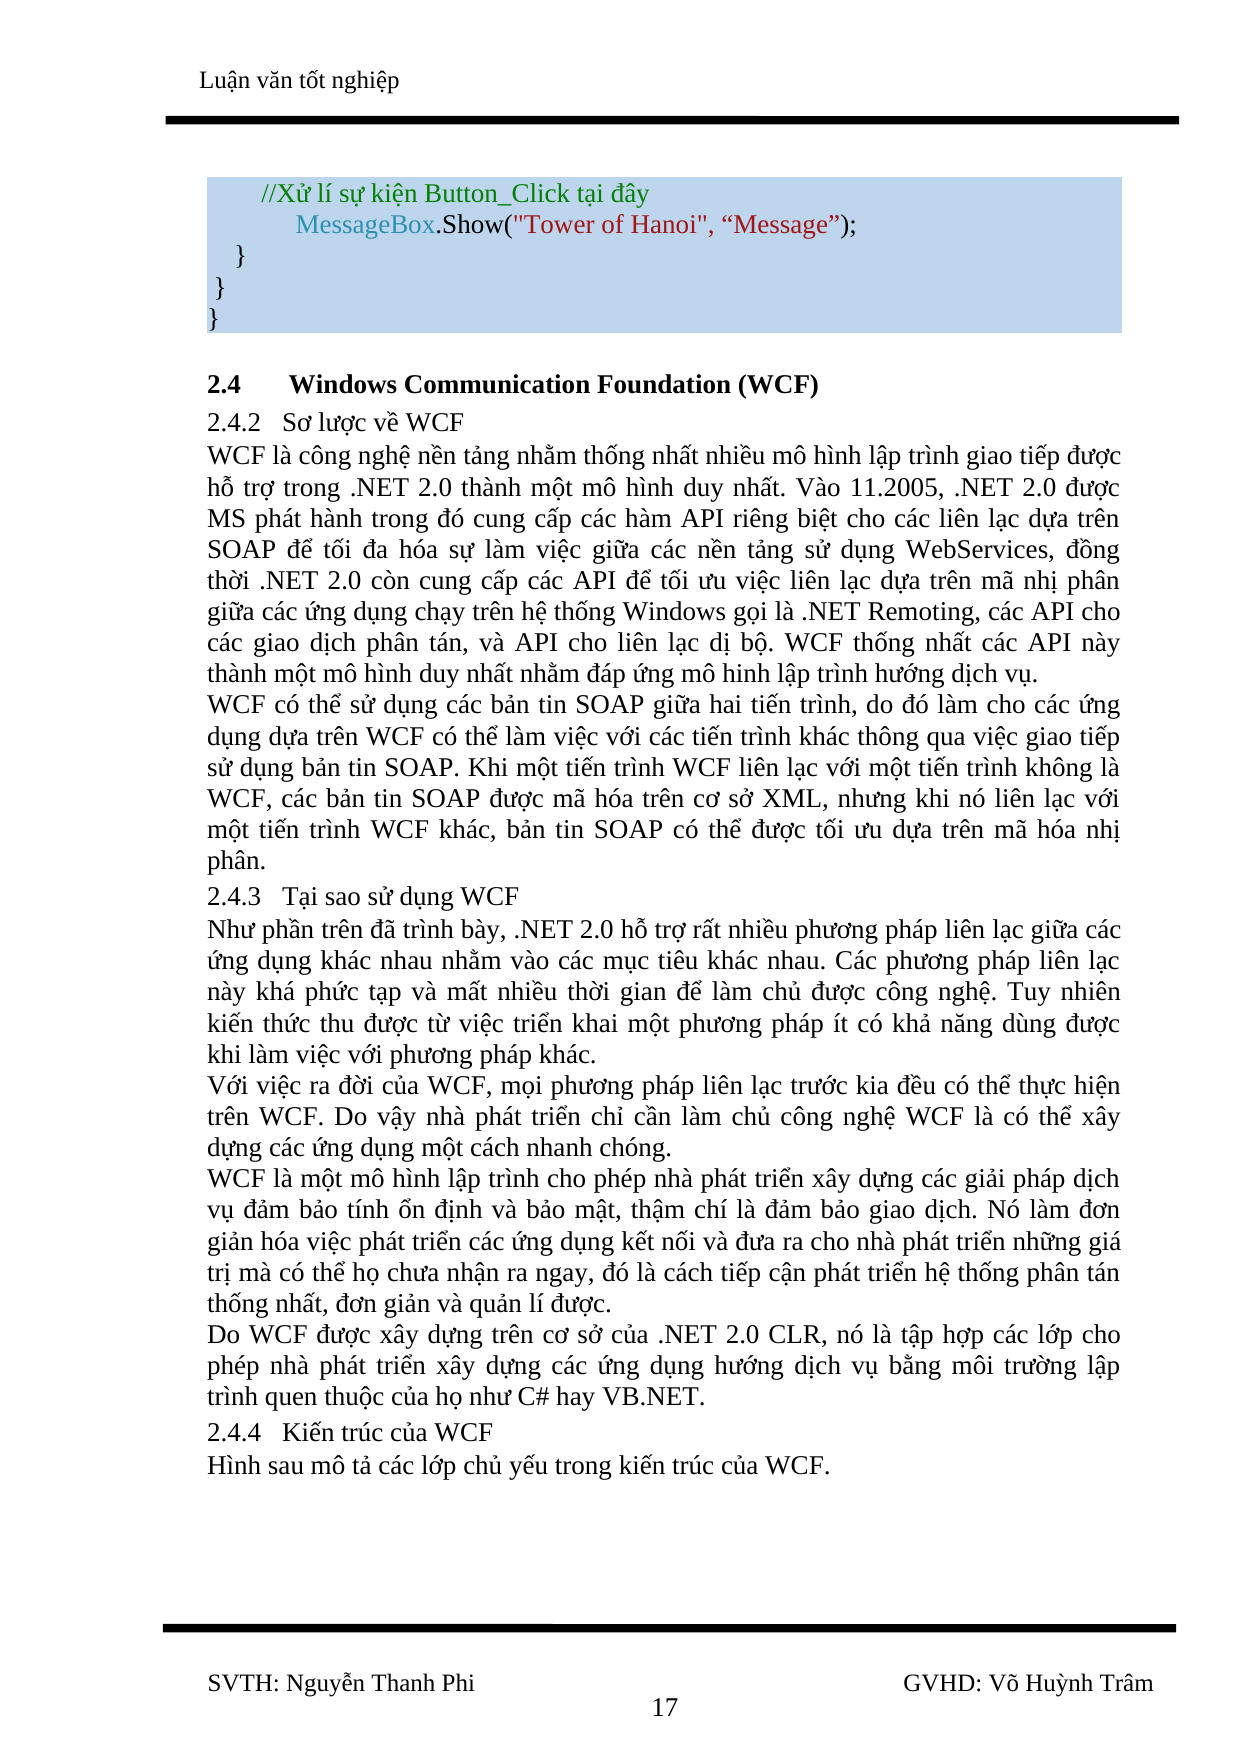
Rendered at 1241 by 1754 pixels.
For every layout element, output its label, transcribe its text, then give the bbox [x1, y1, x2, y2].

subtitle Sơ lược về WCF [207, 406, 1122, 437]
text } [207, 302, 1122, 333]
text Do WCF được xây dựng trên cơ sở của .NET 2.0 CLR, nó là tập hợp các lớp cho phép nhà phát triển xây dựng các ứng dụng hướng dịch vụ bằng môi trường lập trình quen thuộc của họ như C# hay VB.NET. [207, 1318, 1122, 1412]
text MessageBox.Show("Tower of Hanoi", “Message”); [207, 208, 1122, 239]
text Với việc ra đời của WCF, mọi phương pháp liên lạc trước kia đều có thể thực hiện trên WCF. Do vậy nhà phát triển chỉ cần làm chủ công nghệ WCF là có thể xây dựng các ứng dụng một cách nhanh chóng. [207, 1069, 1122, 1162]
subtitle Tại sao sử dụng WCF [207, 880, 1122, 911]
text WCF có thể sử dụng các bản tin SOAP giữa hai tiến trình, do đó làm cho các ứng dụng dựa trên WCF có thể làm việc với các tiến trình khác thông qua việc giao tiếp sử dụng bản tin SOAP. Khi một tiến trình WCF liên lạc với một tiến trình không là WCF, các bản tin SOAP được mã hóa trên cơ sở XML, nhưng khi nó liên lạc với một tiến trình WCF khác, bản tin SOAP có thể được tối ưu dựa trên mã hóa nhị phân. [207, 689, 1122, 876]
text WCF là một mô hình lập trình cho phép nhà phát triển xây dựng các giải pháp dịch vụ đảm bảo tính ổn định và bảo mật, thậm chí là đảm bảo giao dịch. Nó làm đơn giản hóa việc phát triển các ứng dụng kết nối và đưa ra cho nhà phát triển những giá trị mà có thể họ chưa nhận ra ngay, đó là cách tiếp cận phát triển hệ thống phân tán thống nhất, đơn giản và quản lí được. [207, 1162, 1122, 1318]
text Như phần trên đã trình bày, .NET 2.0 hỗ trợ rất nhiều phương pháp liên lạc giữa các ứng dụng khác nhau nhằm vào các mục tiêu khác nhau. Các phương pháp liên lạc này khá phức tạp và mất nhiều thời gian để làm chủ được công nghệ. Tuy nhiên kiến thức thu được từ việc triển khai một phương pháp ít có khả năng dùng được khi làm việc với phương pháp khác. [207, 913, 1122, 1069]
subtitle Kiến trúc của WCF [207, 1416, 1122, 1447]
text Hình sau mô tả các lớp chủ yếu trong kiến trúc của WCF. [207, 1449, 1122, 1480]
text } [207, 271, 1122, 302]
text //Xử lí sự kiện Button_Click tại đây [207, 177, 1122, 208]
text } [207, 239, 1122, 271]
text WCF là công nghệ nền tảng nhằm thống nhất nhiều mô hình lập trình giao tiếp được hỗ trợ trong .NET 2.0 thành một mô hình duy nhất. Vào 11.2005, .NET 2.0 được MS phát hành trong đó cung cấp các hàm API riêng biệt cho các liên lạc dựa trên SOAP để tối đa hóa sự làm việc giữa các nền tảng sử dụng WebServices, đồng thời .NET 2.0 còn cung cấp các API để tối ưu việc liên lạc dựa trên mã nhị phân giữa các ứng dụng chạy trên hệ thống Windows gọi là .NET Remoting, các API cho các giao dịch phân tán, và API cho liên lạc dị bộ. WCF thống nhất các API này thành một mô hình duy nhất nhằm đáp ứng mô hinh lập trình hướng dịch vụ. [207, 439, 1122, 689]
subtitle Windows Communication Foundation (WCF) [207, 368, 1122, 399]
